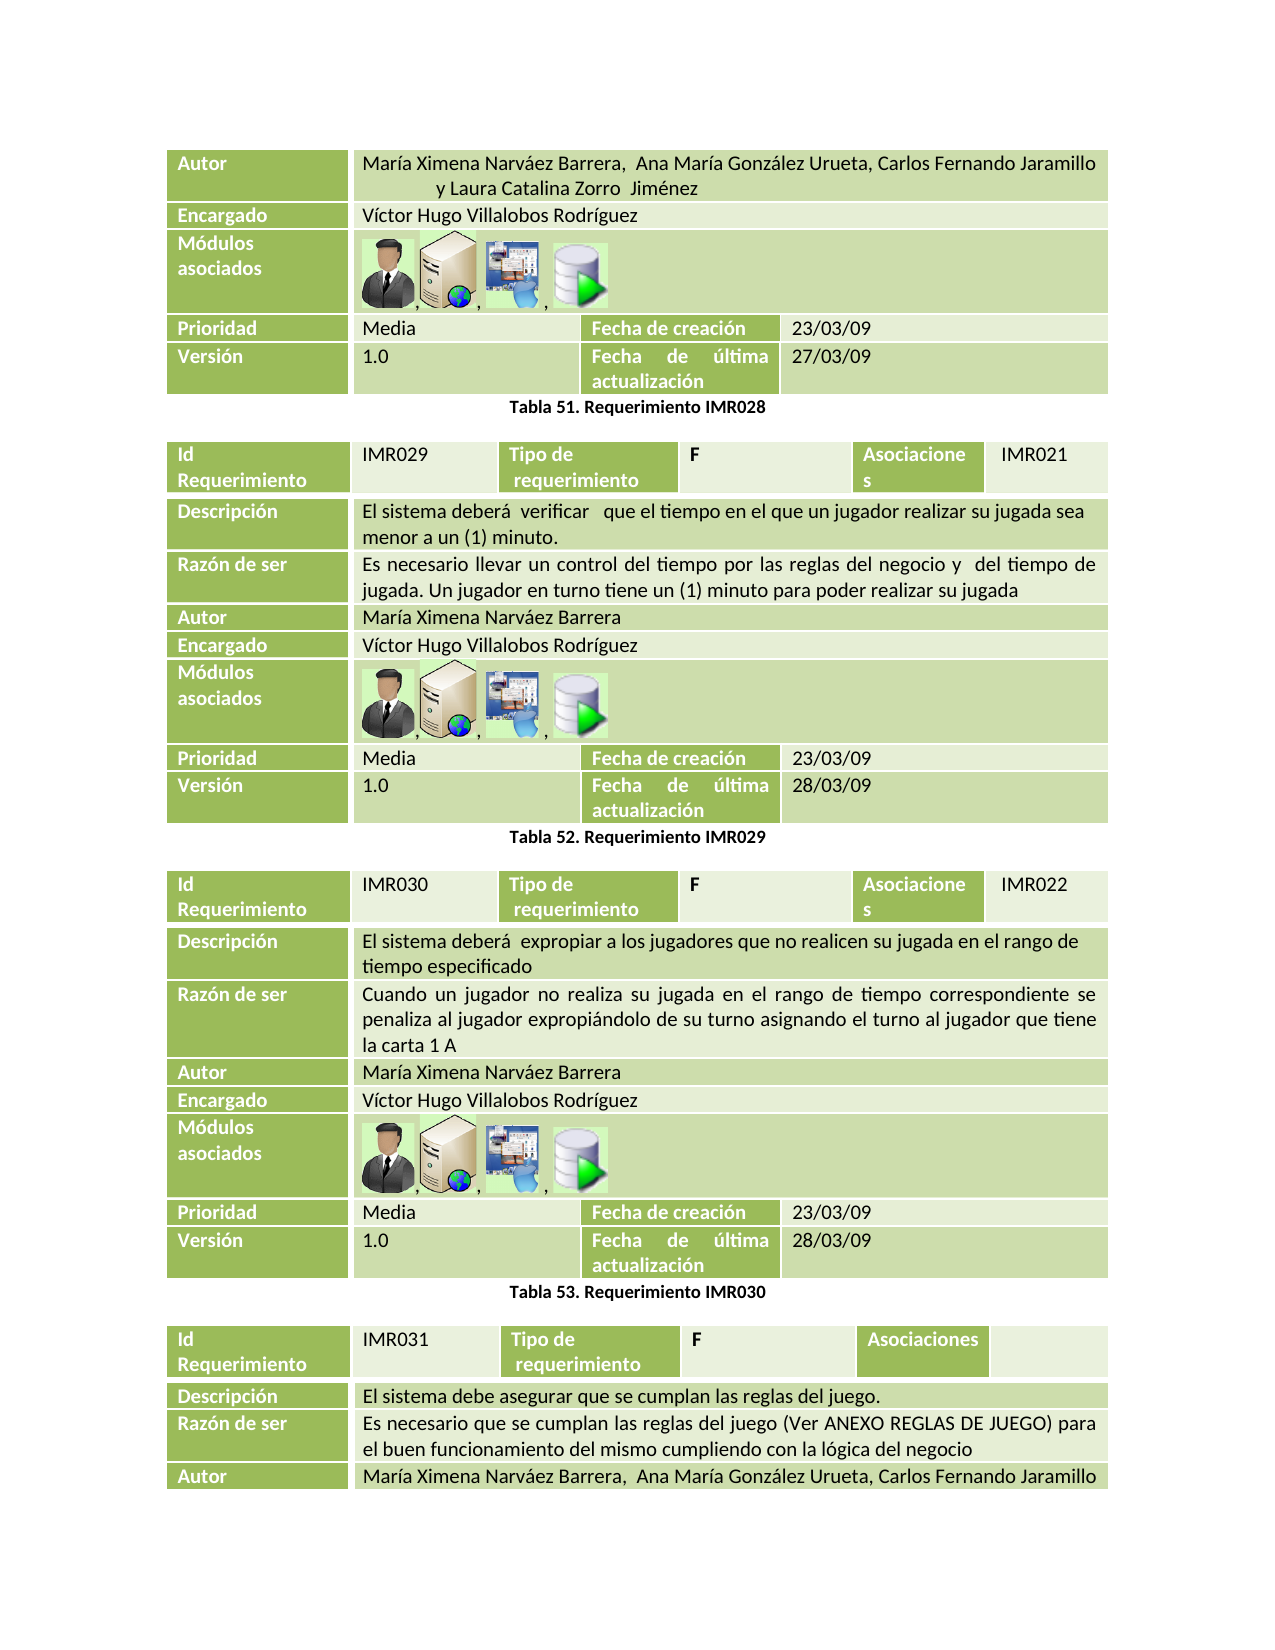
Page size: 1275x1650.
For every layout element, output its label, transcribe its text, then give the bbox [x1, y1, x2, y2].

table_cell 1.0 [354, 1227, 580, 1278]
table_header Id Requerimiento [167, 442, 350, 492]
picture [553, 1127, 608, 1193]
table_cell Víctor Hugo Villalobos Rodríguez [354, 1087, 1108, 1112]
table_cell Módulos asociados [167, 1114, 348, 1197]
table_header F [680, 442, 851, 492]
table_header IMR029 [352, 442, 497, 492]
table_cell 23/03/09 [782, 745, 1108, 770]
table_cell Autor [167, 150, 348, 201]
table_cell Versión [167, 1227, 348, 1278]
table_header Tipo de requerimiento [499, 871, 678, 922]
picture [553, 243, 608, 308]
table_cell Razón de ser [167, 552, 348, 602]
table_header IMR022 [986, 871, 1108, 922]
table_header Asociaciones [853, 871, 984, 922]
table_cell Fecha de última actualización [581, 343, 779, 394]
table_cell 1.0 [354, 772, 580, 823]
table_cell Módulos asociados [167, 230, 348, 313]
picture [486, 671, 539, 738]
table_cell Encargado [167, 632, 348, 657]
table_cell ,, , [354, 230, 1108, 313]
table_header Id Requerimiento [167, 1326, 350, 1377]
table_cell 1.0 [354, 343, 579, 394]
table_cell Fecha de creación [581, 745, 780, 770]
table_cell ,, , [354, 1114, 1108, 1197]
table_cell El sistema debe asegurar que se cumplan las reglas del juego. [355, 1383, 1108, 1408]
table_cell María Ximena Narváez Barrera, Ana María González Urueta, Carlos Fernando Jaramillo y Laura Catalina Zorro Jiménez [354, 150, 1108, 201]
picture [362, 239, 415, 308]
table_header F [680, 871, 851, 922]
picture [553, 673, 608, 738]
picture [486, 1125, 539, 1193]
table_cell Fecha de última actualización [582, 1227, 780, 1278]
table_header Asociaciones [853, 442, 984, 492]
table_cell Fecha de última actualización [582, 772, 780, 823]
table_cell María Ximena Narváez Barrera [354, 605, 1108, 630]
picture [362, 669, 415, 738]
picture [419, 659, 477, 738]
table_cell Víctor Hugo Villalobos Rodríguez [354, 203, 1108, 228]
table_cell ,, , [354, 660, 1108, 743]
table_header F [682, 1326, 855, 1377]
table_cell Fecha de creación [581, 1200, 780, 1225]
table_header Id Requerimiento [167, 871, 350, 922]
table_cell Fecha de creación [581, 315, 780, 341]
table_cell 28/03/09 [782, 1227, 1108, 1278]
table_cell Autor [167, 1463, 348, 1489]
table_cell Versión [167, 772, 348, 823]
table_header IMR021 [986, 442, 1108, 492]
picture [419, 1114, 477, 1193]
table_cell Razón de ser [167, 981, 348, 1057]
table_cell Autor [167, 605, 348, 630]
table_header Asociaciones [857, 1326, 989, 1377]
table_header Tipo de requerimiento [499, 442, 678, 492]
table_header IMR031 [353, 1326, 499, 1377]
table_cell Encargado [167, 1087, 348, 1112]
table_cell 23/03/09 [781, 315, 1108, 341]
table_cell Es necesario que se cumplan las reglas del juego (Ver ANEXO REGLAS DE JUEGO) para el buen funcionamiento del mismo cumpliendo con la lógica del negocio [355, 1410, 1108, 1461]
picture [362, 1123, 415, 1193]
table_header IMR030 [352, 871, 497, 922]
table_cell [355, 1463, 1108, 1489]
table_cell 23/03/09 [782, 1200, 1108, 1225]
table_cell Descripción [167, 1383, 348, 1408]
table_cell Es necesario llevar un control del tiempo por las reglas del negocio y del tiempo de jugada. Un jugador en turno tiene un (1) minuto para poder realizar su jugada [354, 552, 1108, 602]
table_cell Media [354, 315, 580, 341]
table_cell Cuando un jugador no realiza su jugada en el rango de tiempo correspondiente se penaliza al jugador expropiándolo de su turno asignando el turno al jugador que tiene la carta 1 A [354, 981, 1108, 1057]
table_cell Descripción [167, 499, 348, 549]
table_cell Prioridad [167, 745, 348, 770]
picture [486, 241, 539, 308]
table_cell Razón de ser [167, 1410, 348, 1461]
table_cell El sistema deberá expropiar a los jugadores que no realicen su jugada en el rango de tiempo especificado [354, 928, 1108, 979]
table_cell Víctor Hugo Villalobos Rodríguez [354, 632, 1108, 657]
table_cell Media [354, 1200, 580, 1225]
table_cell Prioridad [167, 315, 348, 341]
table_header [991, 1326, 1108, 1377]
table_cell Prioridad [167, 1200, 348, 1225]
table_cell Encargado [167, 203, 348, 228]
picture [419, 230, 477, 308]
table_cell María Ximena Narváez Barrera [354, 1059, 1108, 1085]
table_cell 28/03/09 [782, 772, 1108, 823]
table_cell Versión [167, 343, 348, 394]
table_cell Autor [167, 1059, 348, 1085]
table_cell 27/03/09 [781, 343, 1108, 394]
table_cell El sistema deberá verificar que el tiempo en el que un jugador realizar su jugada sea menor a un (1) minuto. [354, 499, 1108, 549]
table_header Tipo de requerimiento [501, 1326, 680, 1377]
table_cell Descripción [167, 928, 348, 979]
table_cell Media [354, 745, 580, 770]
table_cell Módulos asociados [167, 660, 348, 743]
